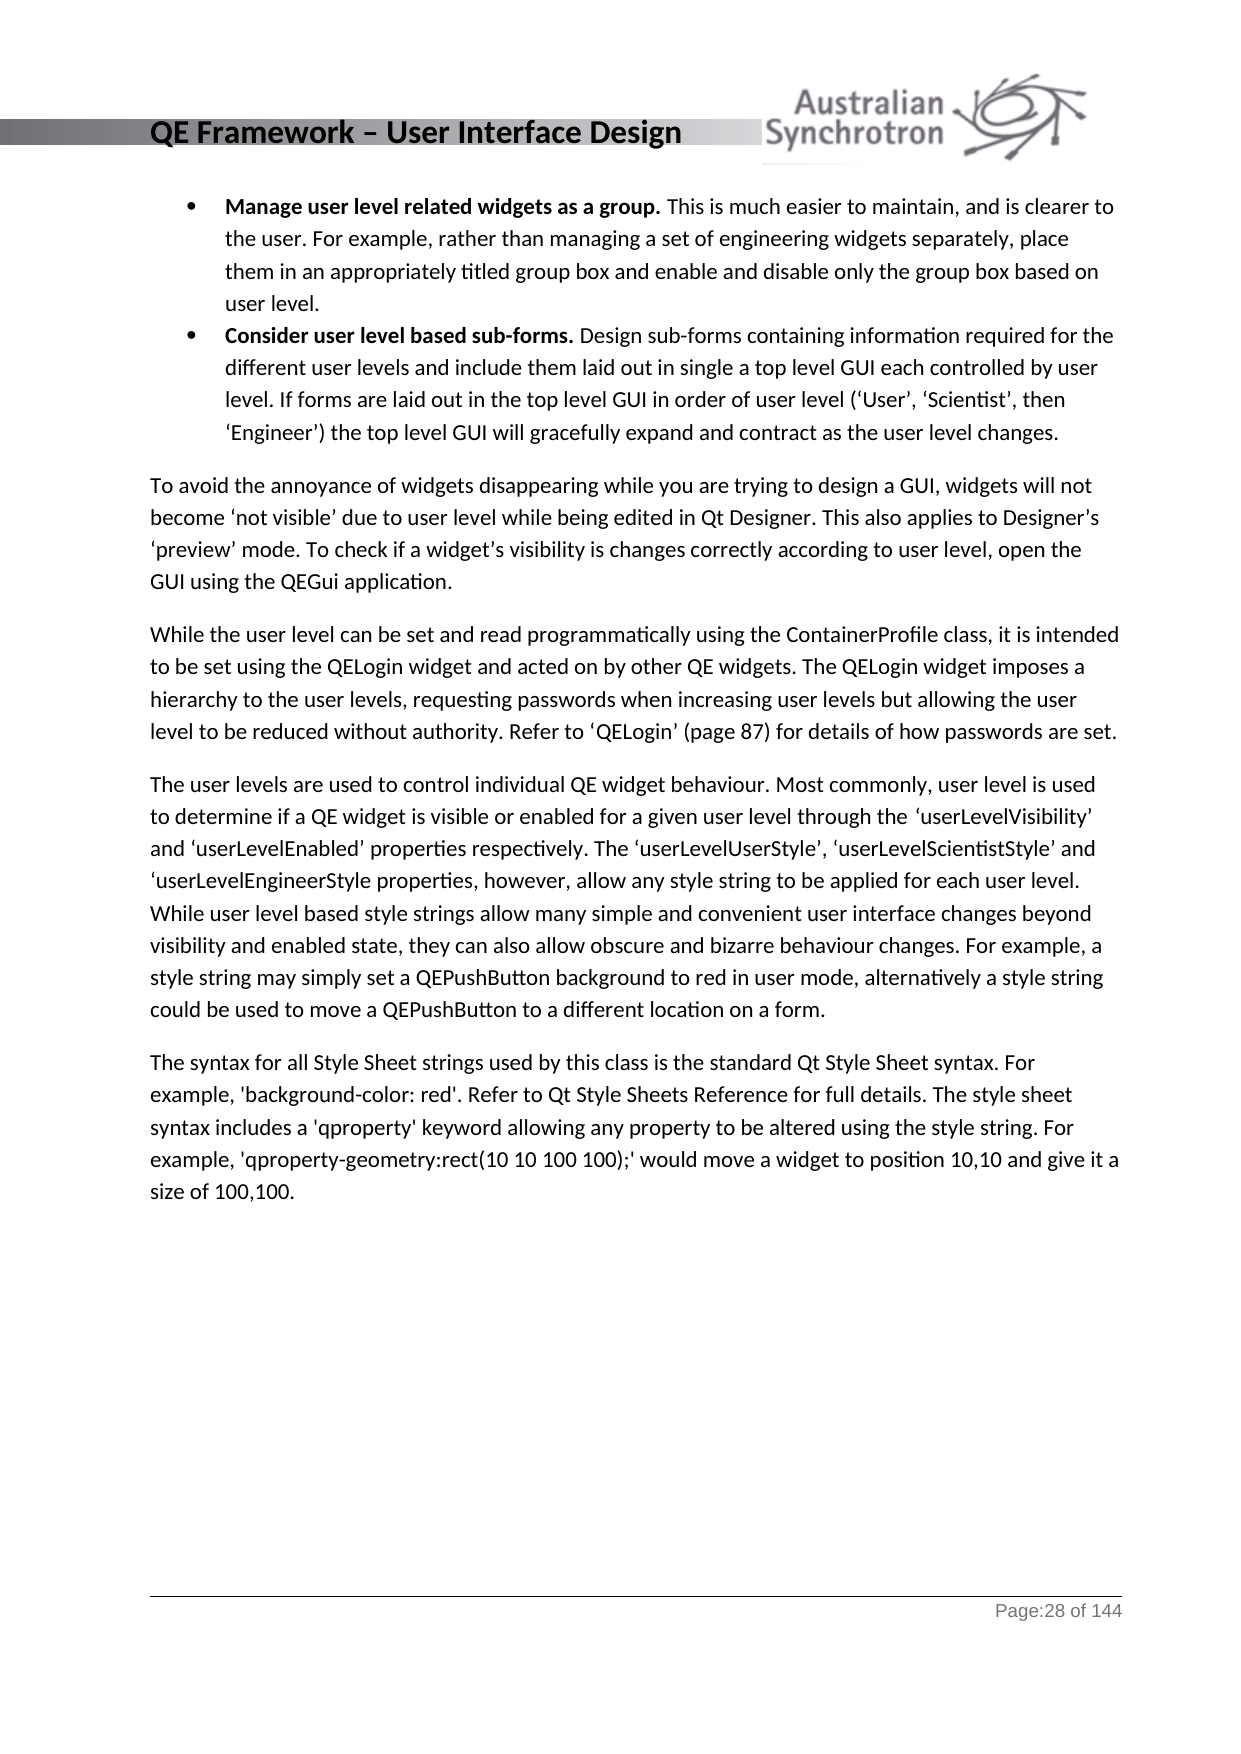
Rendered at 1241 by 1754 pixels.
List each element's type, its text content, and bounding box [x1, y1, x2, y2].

text The user levels are used to control individual QE widget behaviour. Most commonly, user level is used to determine if a QE widget is visible or enabled for a given user level through the ‘userLevelVisibility’ and ‘userLevelEnabled’ properties respectively. The ‘userLevelUserStyle’, ‘userLevelScientistStyle’ and ‘userLevelEngineerStyle properties, however, allow any style string to be applied for each user level. While user level based style strings allow many simple and convenient user interface changes beyond visibility and enabled state, they can also allow obscure and bizarre behaviour changes. For example, a style string may simply set a QEPushButton background to red in user mode, alternatively a style string could be used to move a QEPushButton to a different location on a form. [150, 770, 1122, 1023]
text To avoid the annoyance of widgets disappearing while you are trying to design a GUI, widgets will not become ‘not visible’ due to user level while being edited in Qt Designer. This also applies to Designer’s ‘preview’ mode. To check if a widget’s visibility is changes correctly according to user level, open the GUI using the QEGui application. [150, 471, 1122, 595]
picture [155, 125, 168, 140]
text The syntax for all Style Sheet strings used by this class is the standard Qt Style Sheet syntax. For example, 'background-color: red'. Refer to Qt Style Sheets Reference for full details. The style sheet syntax includes a 'qproperty' keyword allowing any property to be altered using the style string. For example, 'qproperty-geometry:rect(10 10 100 100);' would move a widget to position 10,10 and give it a size of 100,100. [150, 1048, 1122, 1205]
text While the user level can be set and read programmatically using the ContainerProfile class, it is intended to be set using the QELogin widget and acted on by other QE widgets. The QELogin widget imposes a hierarchy to the user levels, requesting passwords when increasing user levels but allowing the user level to be reduced without authority. Refer to ‘QELogin’ (page 87) for details of how passwords are set. [150, 620, 1122, 745]
picture [0, 73, 1090, 165]
list Consider user level based sub-forms. Design sub-forms containing information required for the different user levels and include them laid out in single a top level GUI each controlled by user level. If forms are laid out in the top level GUI in order of user level (‘User’, ‘Scientist’, then ‘Engineer’) the top level GUI will gracefully expand and contract as the user level changes. [187, 321, 1122, 446]
list Manage user level related widgets as a group. This is much easier to maintain, and is clearer to the user. For example, rather than managing a set of engineering widgets separately, place them in an appropriately titled group box and enable and disable only the group box based on user level. [187, 192, 1122, 317]
